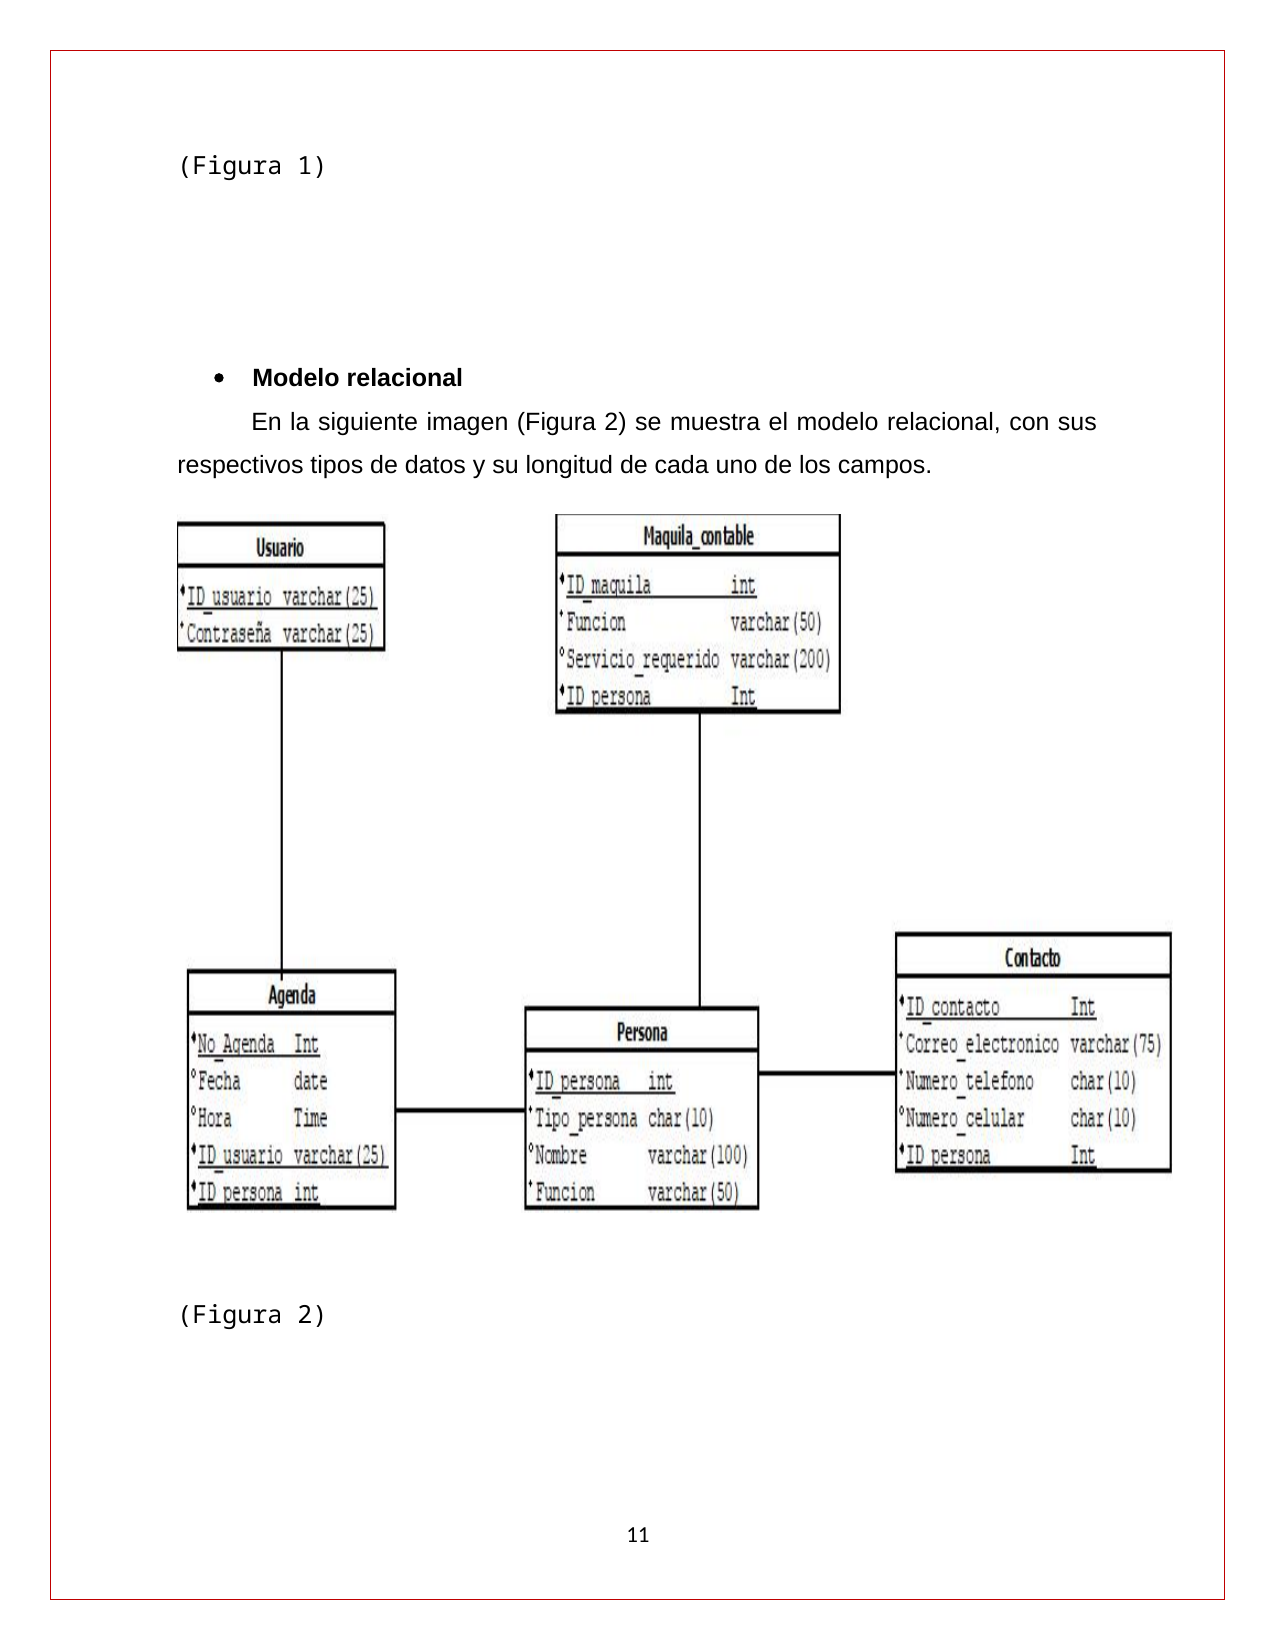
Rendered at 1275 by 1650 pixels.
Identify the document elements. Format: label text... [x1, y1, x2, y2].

text (Figura 2) [177, 1296, 1098, 1330]
text En la siguiente imagen (Figura 2) se muestra el modelo relacional, con sus respectivos tipos de datos y su longitud de cada uno de los campos. [177, 406, 1098, 478]
subtitle Modelo relacional [214, 363, 1098, 392]
picture [177, 514, 1173, 1213]
text (Figura 1) [177, 148, 1098, 182]
